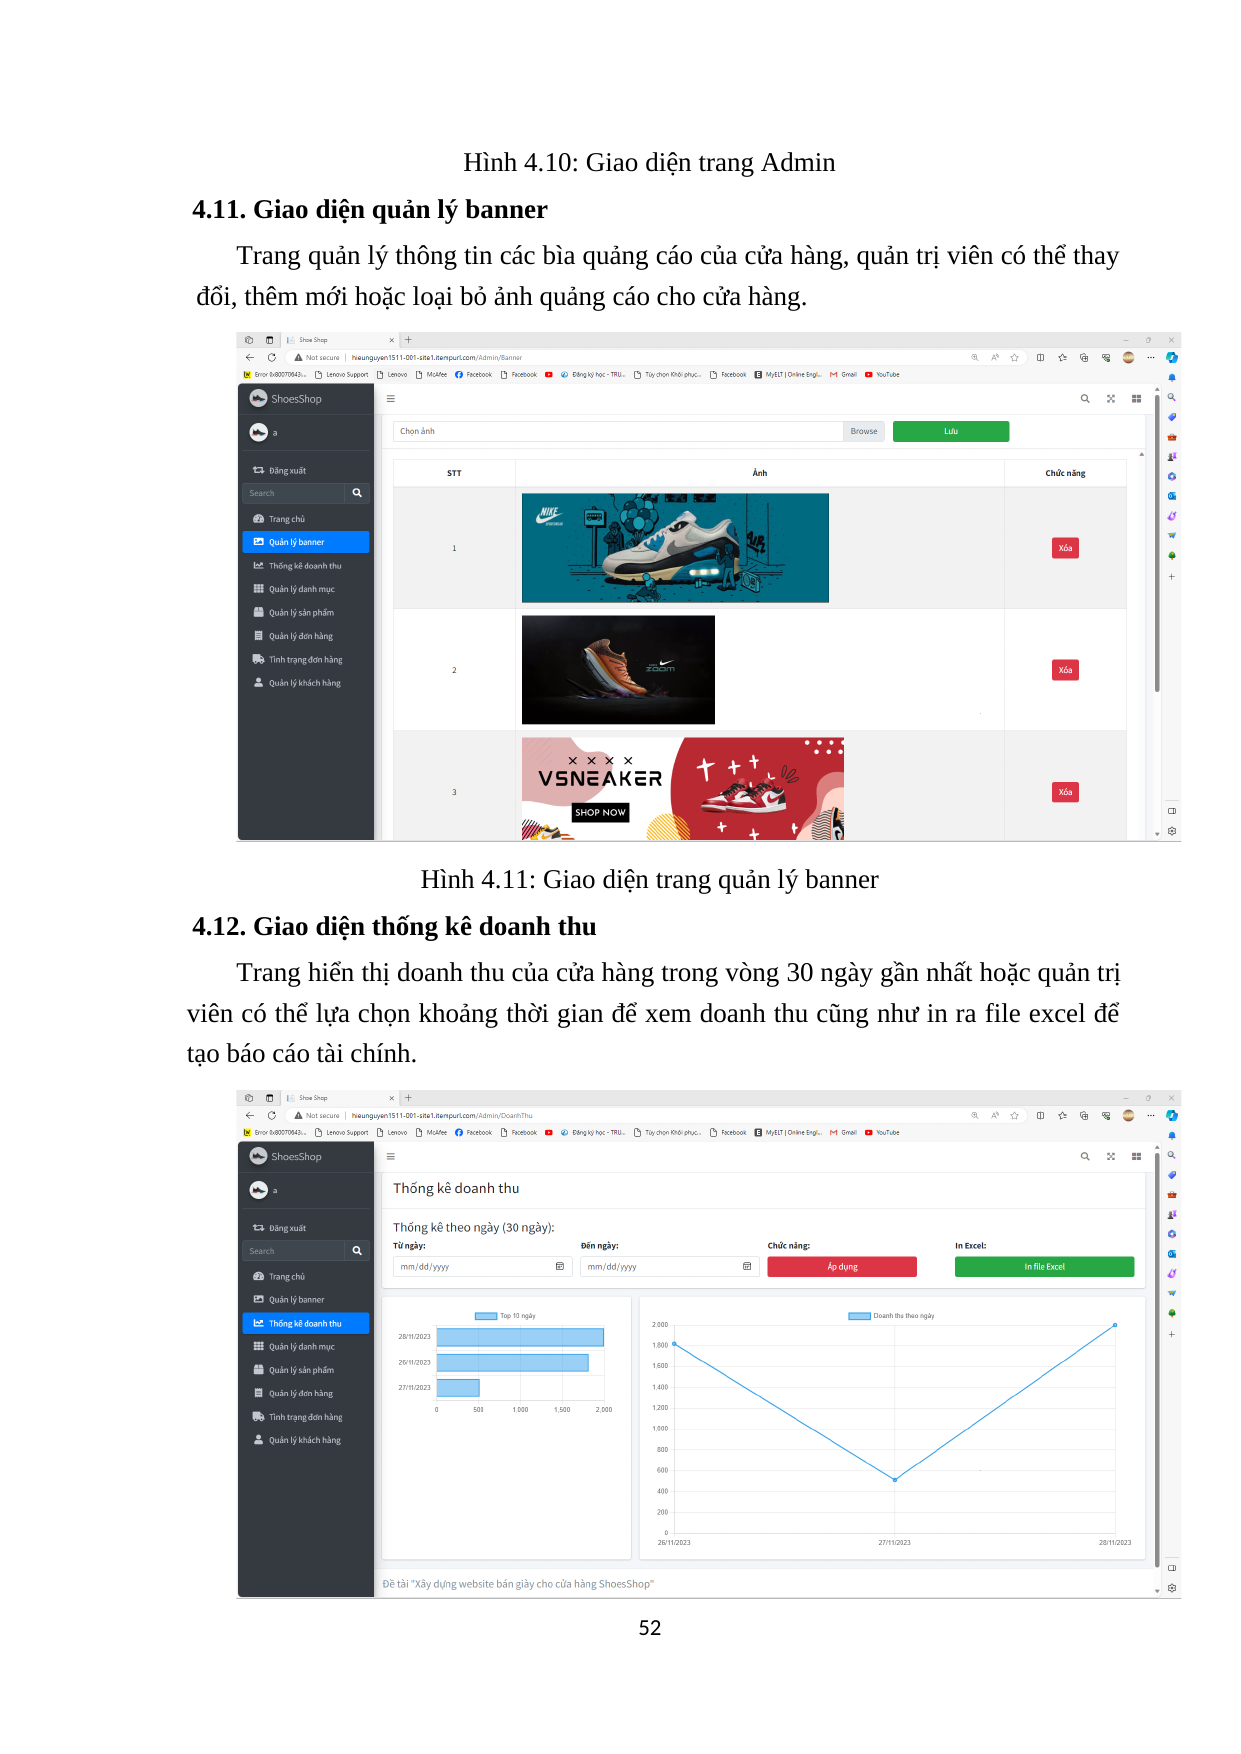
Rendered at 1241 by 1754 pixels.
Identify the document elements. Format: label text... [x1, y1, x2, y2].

text Trang hiển thị doanh thu của cửa hàng trong vòng 30 ngày gần nhất hoặc quản trị viên có thể lựa chọn khoảng thời gian để xem doanh thu cũng như in ra file excel để tạo báo cáo tài chính. [187, 957, 1122, 1068]
list Hình 4.10: Giao diện trang Admin [177, 146, 1122, 177]
list Hình 4.11: Giao diện trang quản lý banner [177, 863, 1122, 894]
text Trang quản lý thông tin các bìa quảng cáo của cửa hàng, quản trị viên có thể thay đổi, thêm mới hoặc loại bỏ ảnh quảng cáo cho cửa hàng. [196, 239, 1122, 311]
list 4.11. Giao diện quản lý banner [192, 193, 1122, 224]
picture [236, 1090, 1182, 1599]
picture [236, 332, 1182, 842]
list 4.12. Giao diện thống kê doanh thu [192, 910, 1122, 941]
